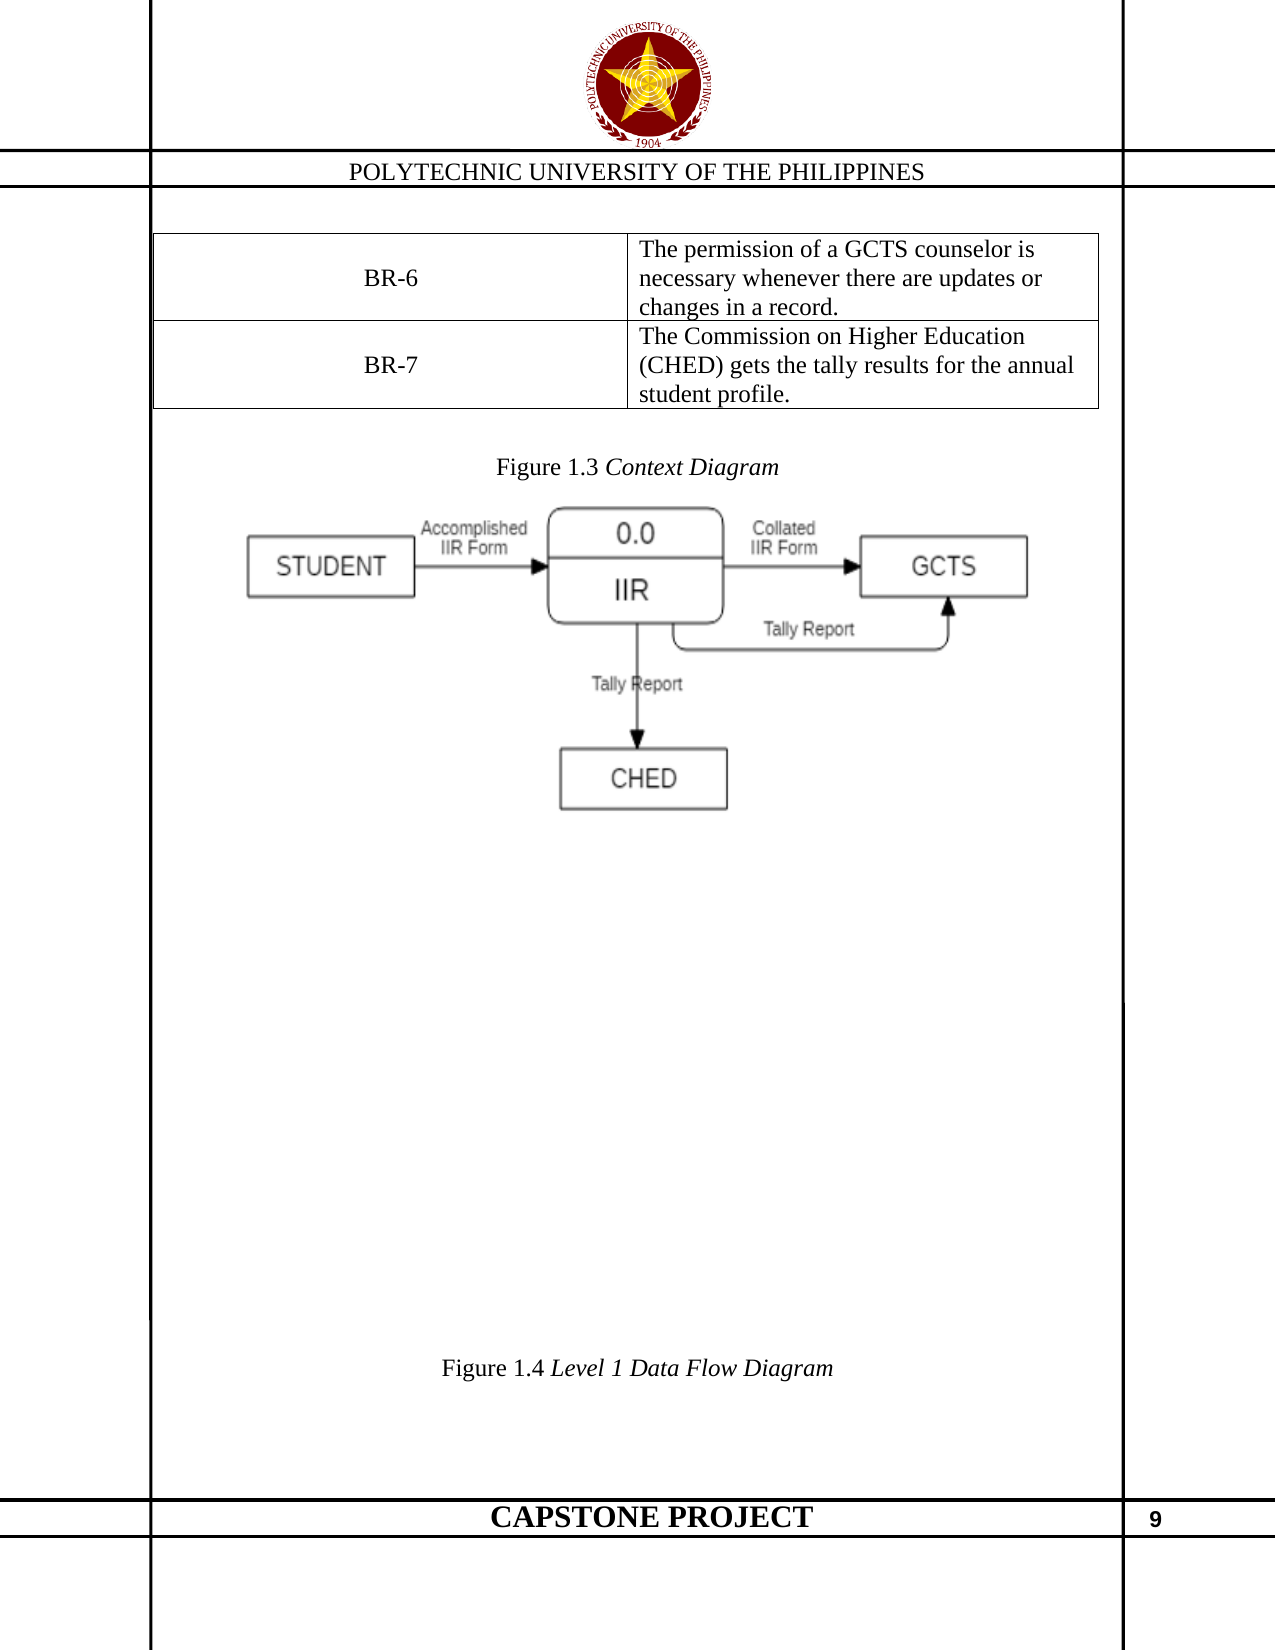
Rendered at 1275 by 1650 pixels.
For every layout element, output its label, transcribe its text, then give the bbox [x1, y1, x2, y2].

table_cell The Commission on Higher Education (CHED) gets the tally results for the annual student profile. [628, 321, 1098, 408]
picture [583, 20, 712, 149]
text Figure 1.4 Level 1 Data Flow Diagram [165, 1353, 1110, 1382]
table_cell The permission of a GCTS counselor is necessary whenever there are updates or changes in a record. [628, 234, 1098, 320]
table_cell BR-7 [154, 321, 627, 408]
table_cell BR-6 [154, 234, 627, 320]
picture [239, 495, 1036, 822]
text Figure 1.3 Context Diagram [165, 452, 1110, 481]
